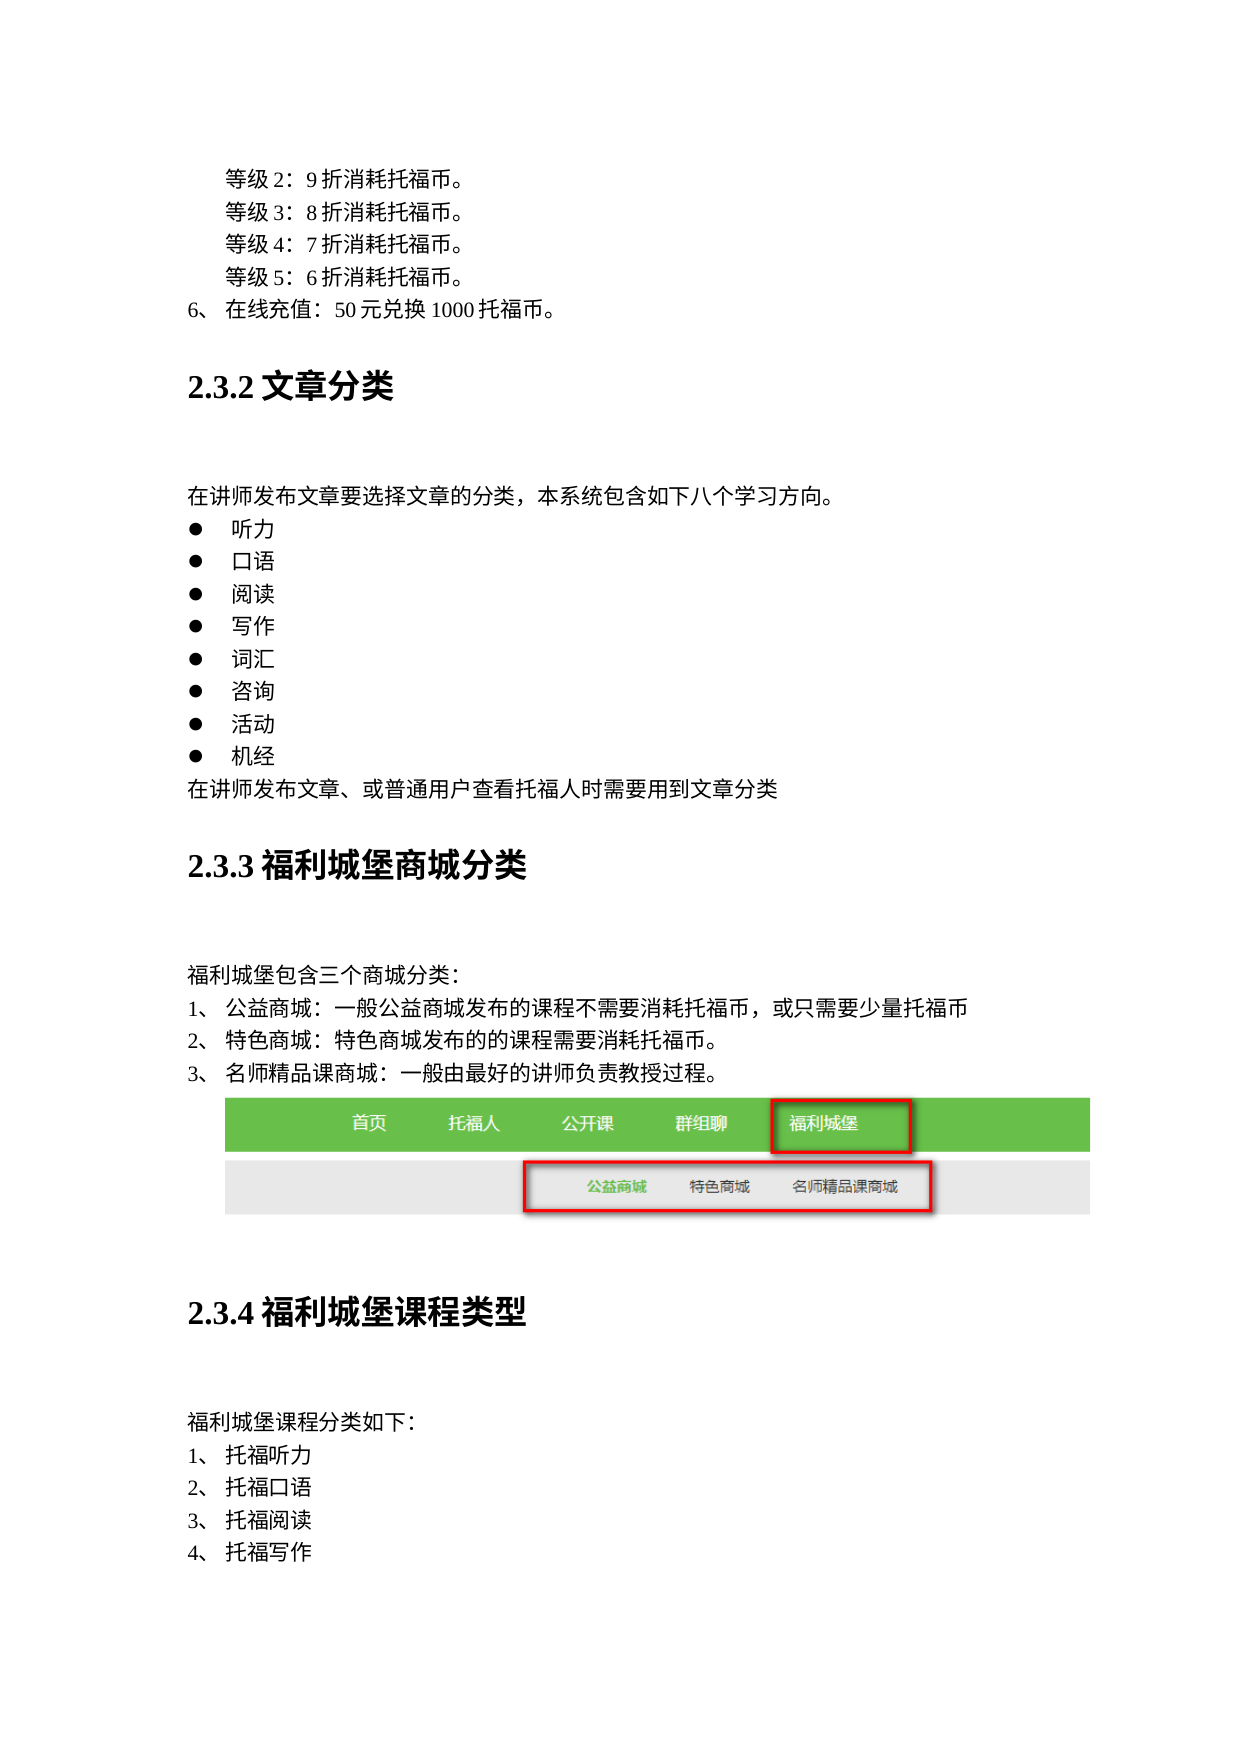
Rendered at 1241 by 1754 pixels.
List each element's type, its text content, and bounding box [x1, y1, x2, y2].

list 公益商城：一般公益商城发布的课程不需要消耗托福币，或只需要少量托福币 [187, 991, 1053, 1023]
list 名师精品课商城：一般由最好的讲师负责教授过程。 [187, 1056, 1053, 1088]
list 等级4：7折消耗托福币。 [225, 227, 1053, 259]
list 机经 [187, 739, 1053, 771]
list 阅读 [187, 576, 1053, 609]
list 活动 [187, 706, 1053, 739]
list 等级5：6折消耗托福币。 [225, 259, 1053, 292]
text 福利城堡包含三个商城分类： [187, 958, 1053, 991]
list 词汇 [187, 641, 1053, 674]
text 福利城堡课程分类如下： [187, 1405, 1053, 1437]
subtitle 2.3.4福利城堡课程类型 [187, 1278, 1053, 1343]
list 托福听力 [187, 1437, 1053, 1470]
list 托福写作 [187, 1535, 1053, 1567]
list 在线充值：50元兑换1000托福币。 [187, 292, 1053, 324]
list 特色商城：特色商城发布的的课程需要消耗托福币。 [187, 1023, 1053, 1056]
list 咨询 [187, 674, 1053, 706]
list 托福口语 [187, 1470, 1053, 1502]
text 在讲师发布文章要选择文章的分类，本系统包含如下八个学习方向。 [187, 479, 1053, 511]
list 口语 [187, 544, 1053, 576]
picture [225, 1088, 1091, 1235]
subtitle 2.3.2文章分类 [187, 352, 1053, 417]
list 写作 [187, 609, 1053, 641]
text 在讲师发布文章、或普通用户查看托福人时需要用到文章分类 [187, 771, 1053, 804]
list 等级2：9折消耗托福币。 [225, 162, 1053, 194]
list 等级3：8折消耗托福币。 [225, 194, 1053, 227]
list 托福阅读 [187, 1502, 1053, 1535]
subtitle 2.3.3福利城堡商城分类 [187, 831, 1053, 896]
list 听力 [187, 511, 1053, 544]
